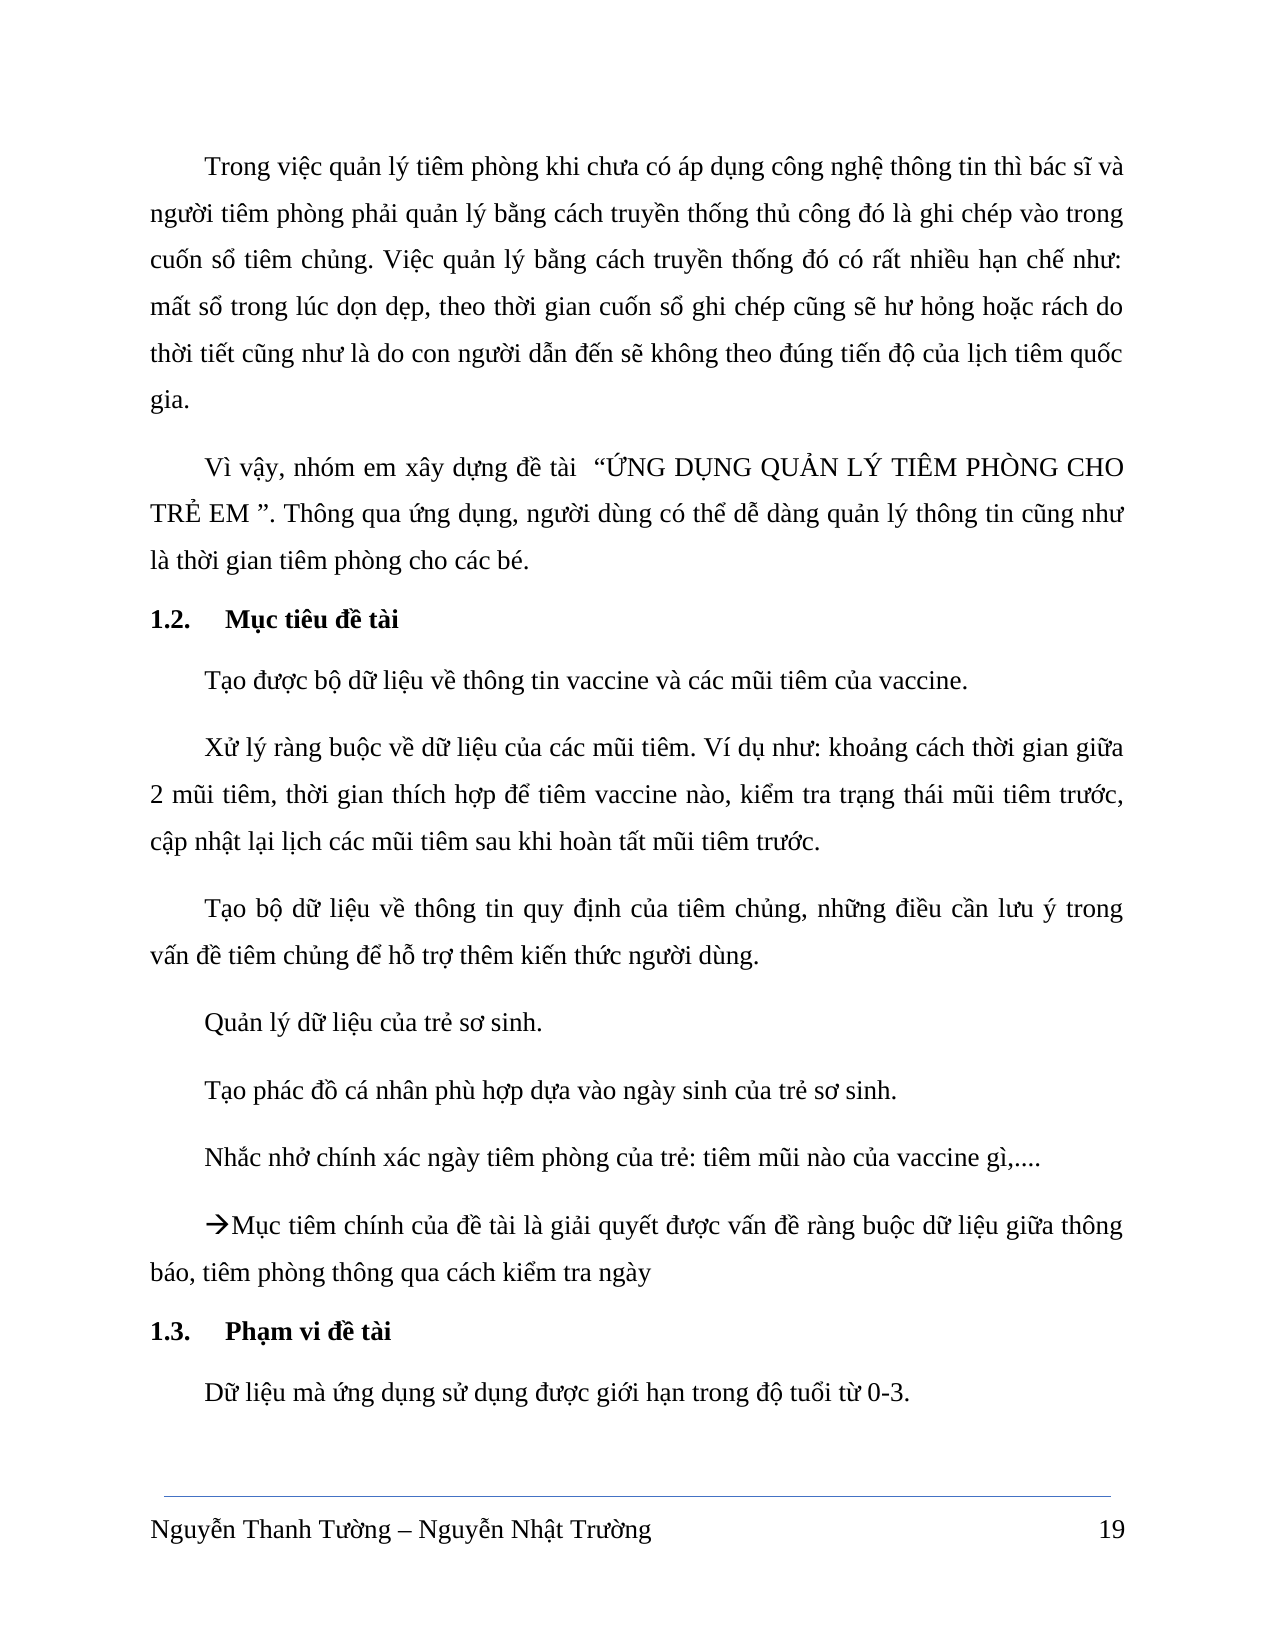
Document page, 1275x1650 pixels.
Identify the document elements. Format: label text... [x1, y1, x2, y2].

text Dữ liệu mà ứng dụng sử dụng được giới hạn trong độ tuổi từ 0-3. [150, 1376, 1125, 1407]
text Quản lý dữ liệu của trẻ sơ sinh. [150, 1007, 1125, 1038]
text Mục tiêm chính của đề tài là giải quyết được vấn đề ràng buộc dữ liệu giữa thông báo, tiêm phòng thông qua cách kiểm tra ngày [150, 1209, 1125, 1287]
text Trong việc quản lý tiêm phòng khi chưa có áp dụng công nghệ thông tin thì bác sĩ và người tiêm phòng phải quản lý bằng cách truyền thống thủ công đó là ghi chép vào trong cuốn sổ tiêm chủng. Việc quản lý bằng cách truyền thống đó có rất nhiều hạn chế như: mất sổ trong lúc dọn dẹp, theo thời gian cuốn sổ ghi chép cũng sẽ hư hỏng hoặc rách do thời tiết cũng như là do con người dẫn đến sẽ không theo đúng tiến độ của lịch tiêm quốc gia. [150, 150, 1125, 414]
text Nhắc nhở chính xác ngày tiêm phòng của trẻ: tiêm mũi nào của vaccine gì,.... [150, 1142, 1125, 1173]
text Tạo bộ dữ liệu về thông tin quy định của tiêm chủng, những điều cần lưu ý trong vấn đề tiêm chủng để hỗ trợ thêm kiến thức người dùng. [150, 892, 1125, 970]
text Vì vậy, nhóm em xây dựng đề tài “ỨNG DỤNG QUẢN LÝ TIÊM PHÒNG CHO TRẺ EM ”. Thông qua ứng dụng, người dùng có thể dễ dàng quản lý thông tin cũng như là thời gian tiêm phòng cho các bé. [150, 451, 1125, 575]
subtitle Phạm vi đề tài [150, 1315, 1125, 1346]
text Xử lý ràng buộc về dữ liệu của các mũi tiêm. Ví dụ như: khoảng cách thời gian giữa 2 mũi tiêm, thời gian thích hợp để tiêm vaccine nào, kiểm tra trạng thái mũi tiêm trước, cập nhật lại lịch các mũi tiêm sau khi hoàn tất mũi tiêm trước. [150, 732, 1125, 856]
subtitle Mục tiêu đề tài [150, 603, 1125, 634]
text Tạo được bộ dữ liệu về thông tin vaccine và các mũi tiêm của vaccine. [150, 664, 1125, 695]
text Tạo phác đồ cá nhân phù hợp dựa vào ngày sinh của trẻ sơ sinh. [150, 1074, 1125, 1105]
